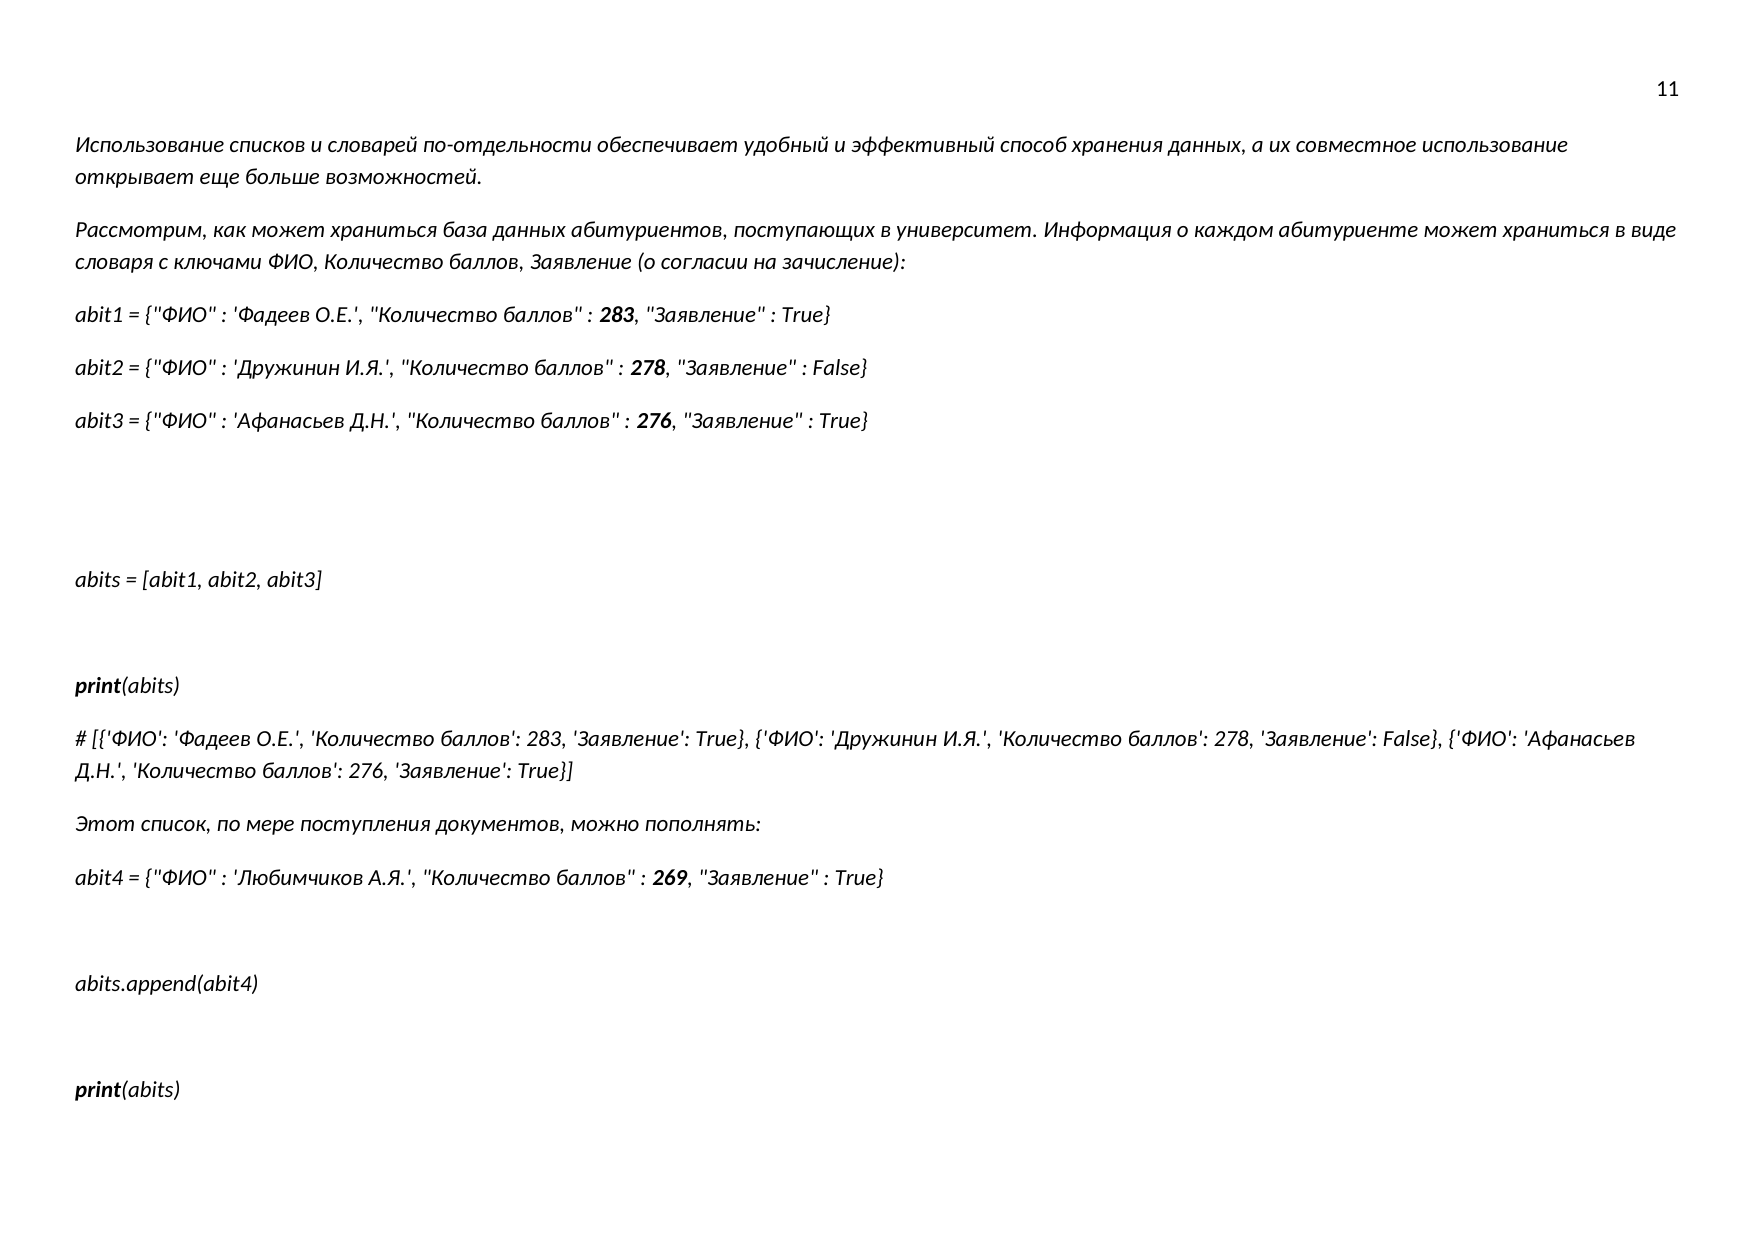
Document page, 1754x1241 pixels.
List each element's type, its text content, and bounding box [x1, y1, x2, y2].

text Использование списков и словарей по-отдельности обеспечивает удобный и эффективный способ хранения данных, а их совместное использование открывает еще больше возможностей. [75, 130, 1679, 190]
text abit1 = {"ФИО" : 'Фадеев О.Е.', "Количество баллов" : 283, "Заявление" : True} [75, 300, 1679, 328]
text abit4 = {"ФИО" : 'Любимчиков А.Я.', "Количество баллов" : 269, "Заявление" : True} [75, 863, 1679, 891]
text abit2 = {"ФИО" : 'Дружинин И.Я.', "Количество баллов" : 278, "Заявление" : False} [75, 353, 1679, 381]
text Рассмотрим, как может храниться база данных абитуриентов, поступающих в университет. Информация о каждом абитуриенте может храниться в виде словаря с ключами ФИО, Количество баллов, Заявление (о согласии на зачисление): [75, 215, 1679, 275]
text abit3 = {"ФИО" : 'Афанасьев Д.Н.', "Количество баллов" : 276, "Заявление" : True} [75, 406, 1679, 434]
text Этот список, по мере поступления документов, можно пополнять: [75, 809, 1679, 838]
text print(abits) [75, 671, 1679, 699]
text abits = [abit1, abit2, abit3] [75, 565, 1679, 593]
text print(abits) [75, 1075, 1679, 1103]
text abits.append(abit4) [75, 969, 1679, 997]
text # [{'ФИО': 'Фадеев О.Е.', 'Количество баллов': 283, 'Заявление': True}, {'ФИО': 'Дружинин И.Я.', 'Количество баллов': 278, 'Заявление': False}, {'ФИО': 'Афанасьев Д.Н.', 'Количество баллов': 276, 'Заявление': True}] [75, 724, 1679, 784]
